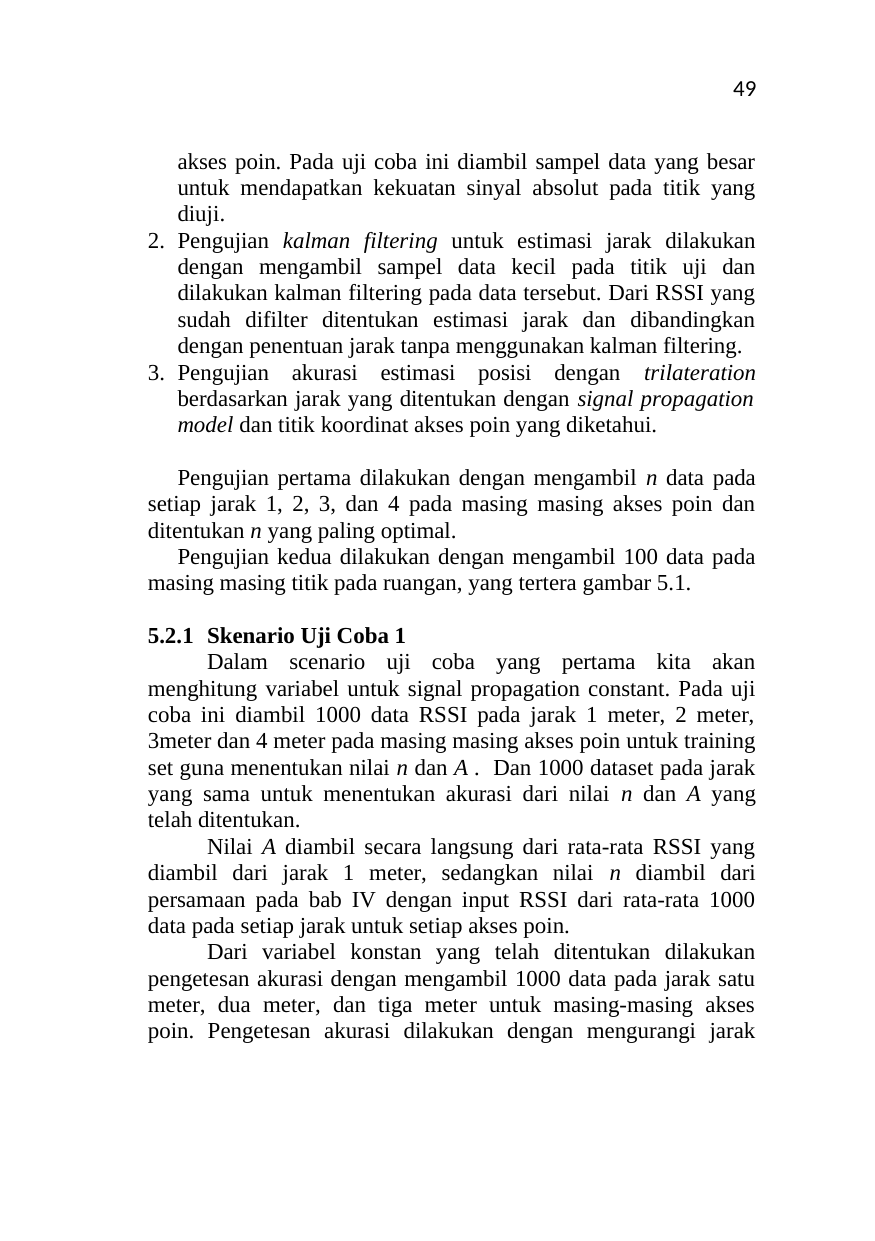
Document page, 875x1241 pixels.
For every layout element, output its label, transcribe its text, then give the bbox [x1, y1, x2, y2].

text Nilai A diambil secara langsung dari rata-rata RSSI yang diambil dari jarak 1 meter, sedangkan nilai n diambil dari persamaan pada bab IV dengan input RSSI dari rata-rata 1000 data pada setiap jarak untuk setiap akses poin. [148, 833, 756, 938]
list Pengujian kedua dilakukan dengan mengambil 100 data pada masing masing titik pada ruangan, yang tertera gambar 5.1. [148, 543, 756, 596]
subtitle Skenario Uji Coba 1 [148, 622, 756, 648]
list Pengujian kalman filtering untuk estimasi jarak dilakukan dengan mengambil sampel data kecil pada titik uji dan dilakukan kalman filtering pada data tersebut. Dari RSSI yang sudah difilter ditentukan estimasi jarak dan dibandingkan dengan penentuan jarak tanpa menggunakan kalman filtering. [148, 227, 756, 358]
list Pengujian akurasi estimasi posisi dengan trilateration berdasarkan jarak yang ditentukan dengan signal propagation model dan titik koordinat akses poin yang diketahui. [148, 358, 756, 438]
text Dalam scenario uji coba yang pertama kita akan menghitung variabel untuk signal propagation constant. Pada uji coba ini diambil 1000 data RSSI pada jarak 1 meter, 2 meter, 3meter dan 4 meter pada masing masing akses poin untuk training set guna menentukan nilai n dan A . Dan 1000 dataset pada jarak yang sama untuk menentukan akurasi dari nilai n dan A yang telah ditentukan. [148, 648, 756, 833]
list Pengujian pertama dilakukan dengan mengambil n data pada setiap jarak 1, 2, 3, dan 4 pada masing masing akses poin dan ditentukan n yang paling optimal. [148, 464, 756, 543]
